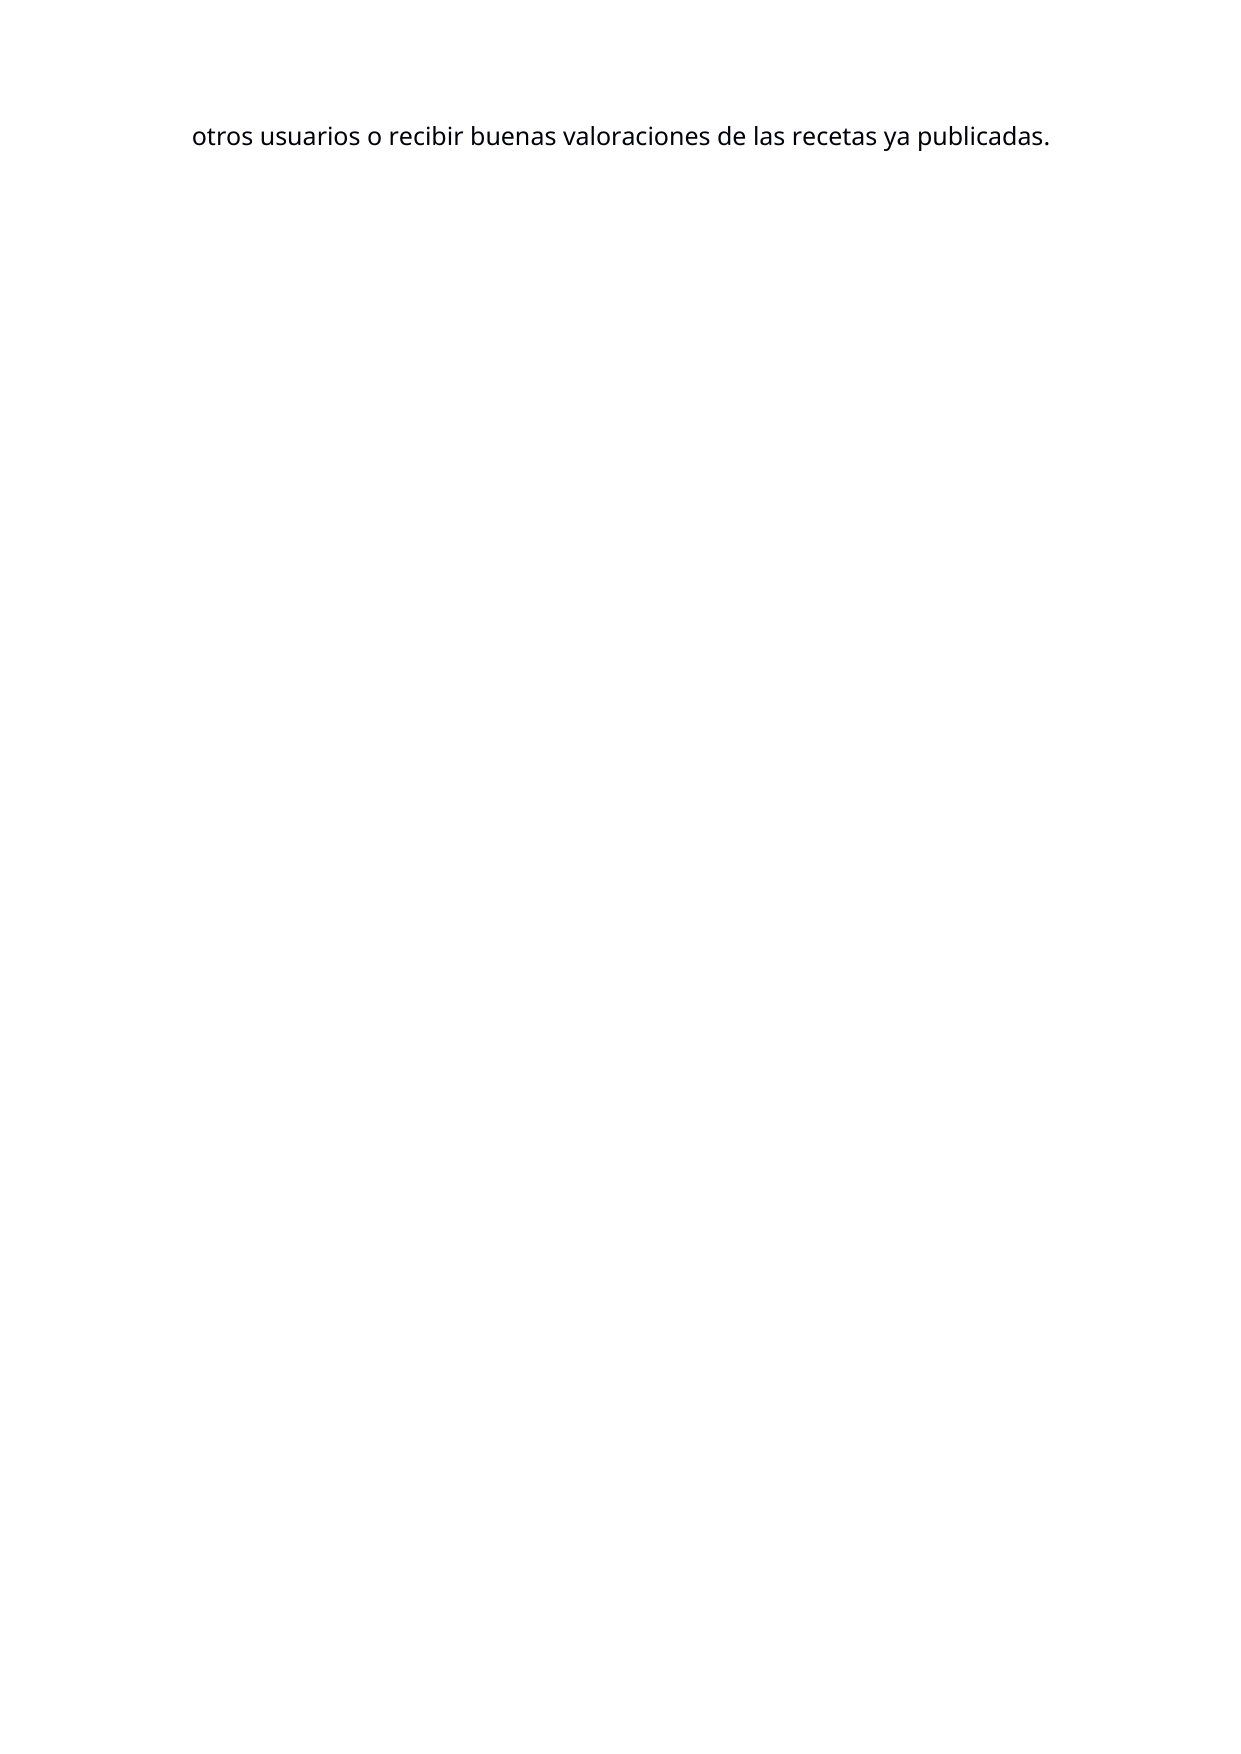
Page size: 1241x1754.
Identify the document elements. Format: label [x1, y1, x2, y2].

text [192, 118, 1122, 152]
